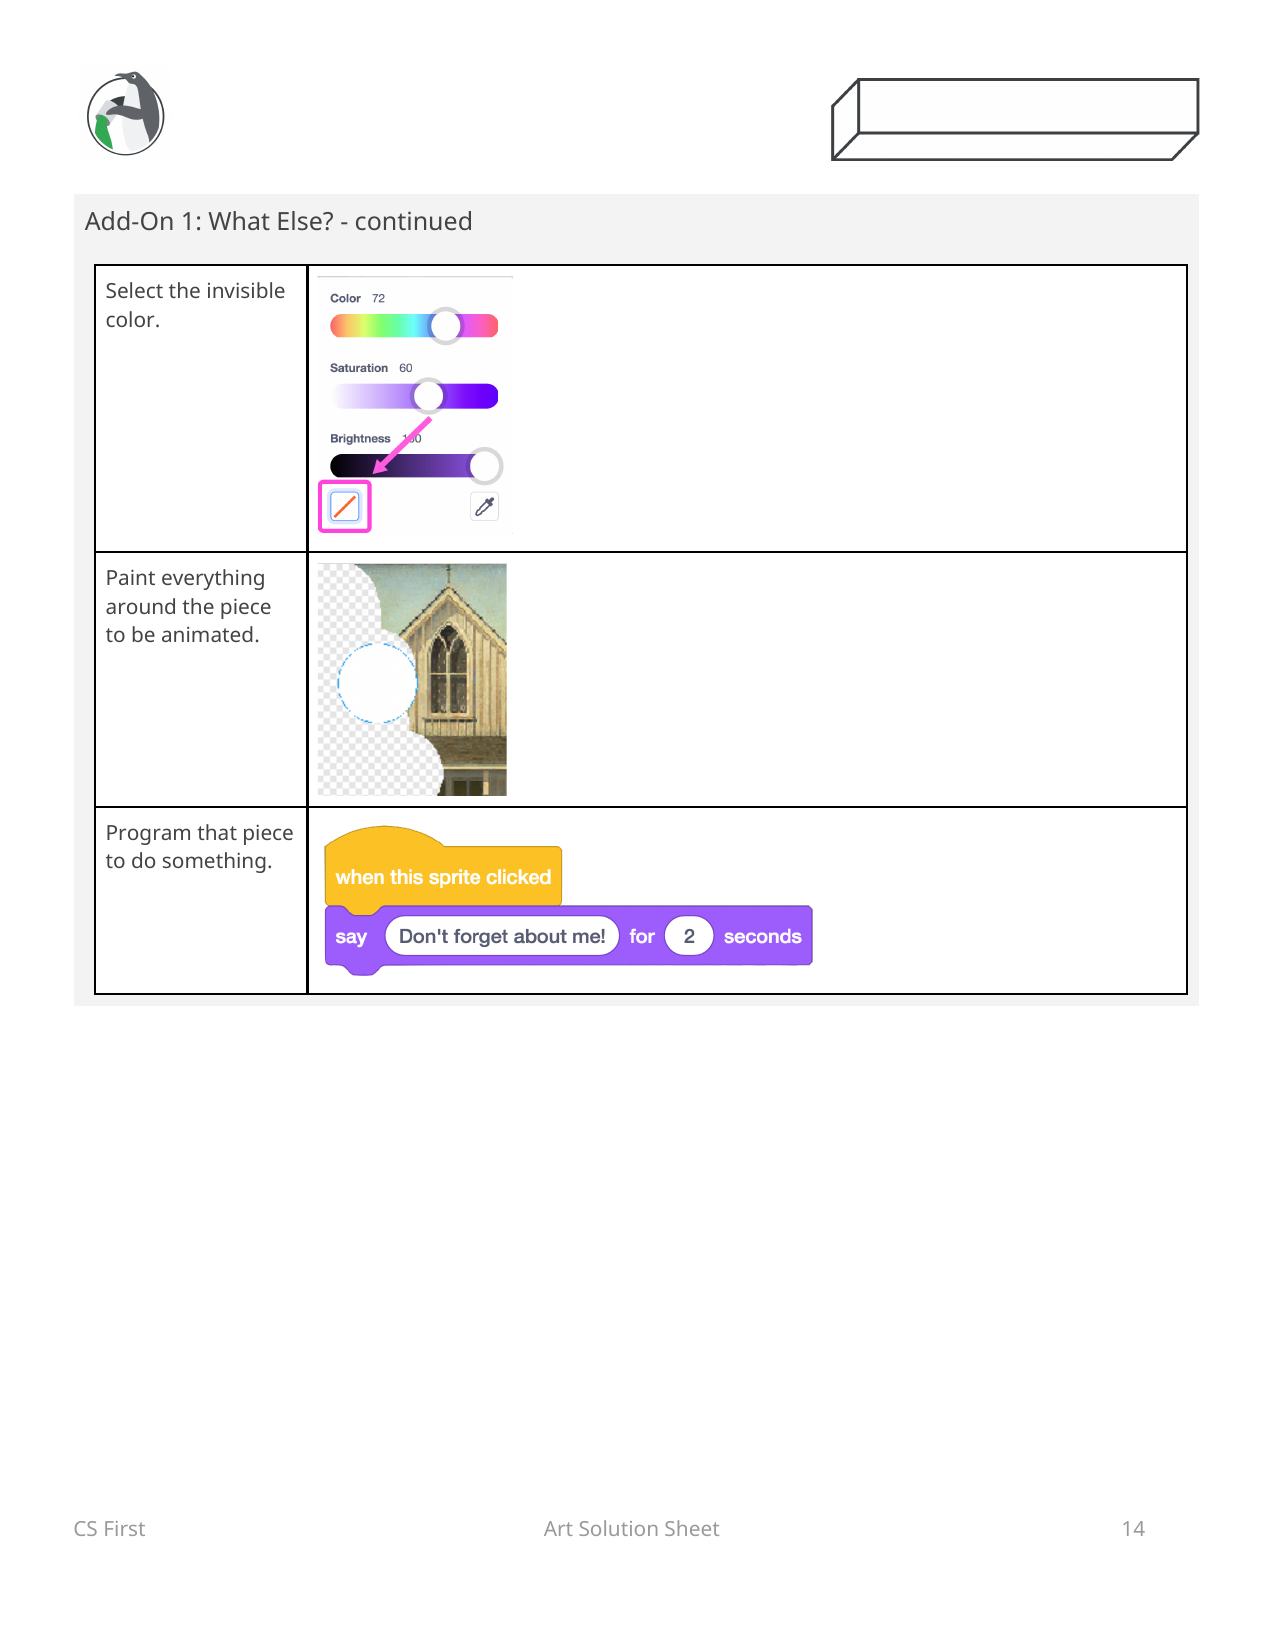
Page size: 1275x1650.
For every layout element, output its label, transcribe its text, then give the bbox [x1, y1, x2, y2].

picture [829, 69, 1201, 161]
picture [317, 563, 507, 796]
picture [75, 65, 174, 164]
picture [317, 818, 821, 983]
table_header Add-On 1: What Else? - continued [74, 194, 1199, 1006]
picture [317, 276, 513, 534]
